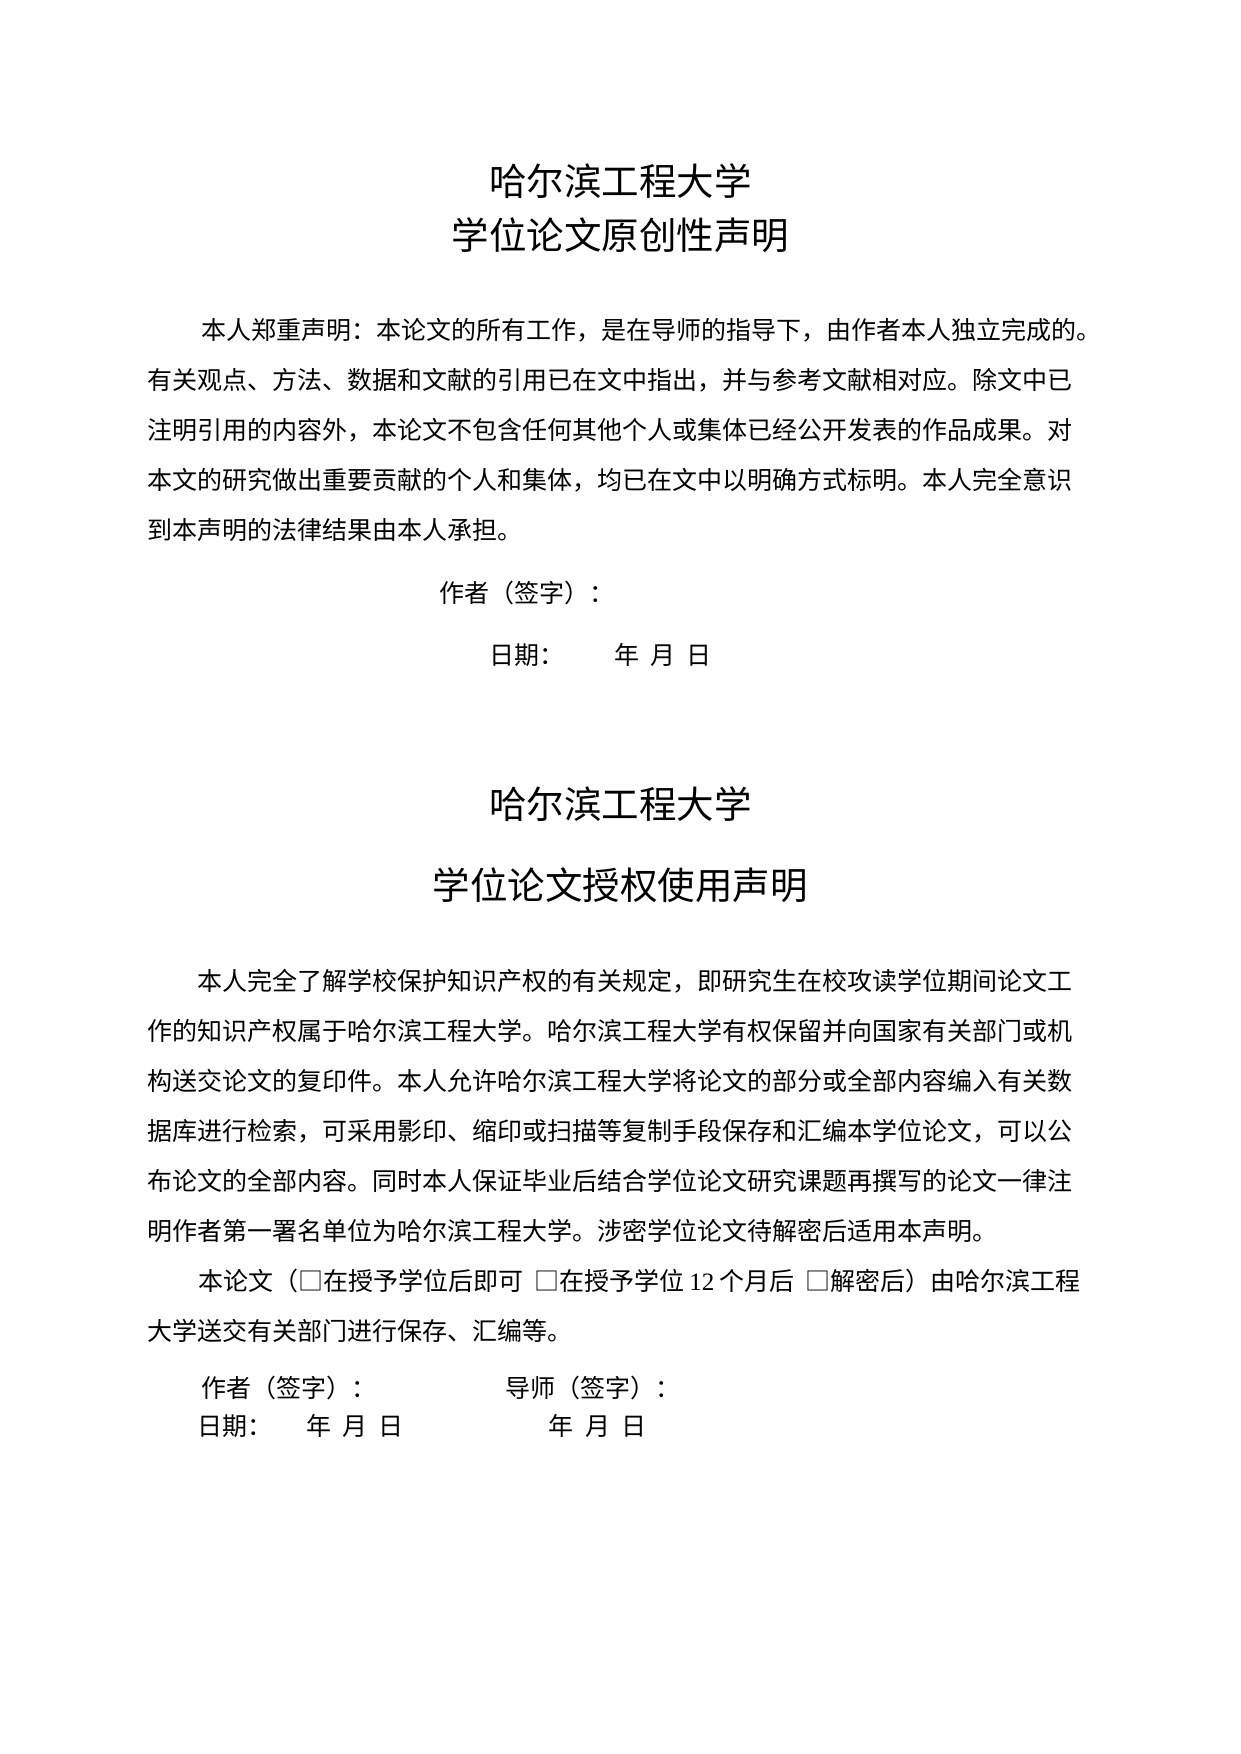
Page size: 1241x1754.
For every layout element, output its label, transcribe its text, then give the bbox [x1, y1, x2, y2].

text 学位论文授权使用声明 [148, 856, 1092, 910]
text 日期： 年 月 日 [148, 625, 1092, 675]
text 作者（签字）： 导师（签字）： [148, 1362, 1092, 1406]
text 本人郑重声明：本论文的所有工作，是在导师的指导下，由作者本人独立完成的。有关观点、方法、数据和文献的引用已在文中指出，并与参考文献相对应。除文中已注明引用的内容外，本论文不包含任何其他个人或集体已经公开发表的作品成果。对本文的研究做出重要贡献的个人和集体，均已在文中以明确方式标明。本人完全意识到本声明的法律结果由本人承担。 [148, 300, 1092, 550]
text 本人完全了解学校保护知识产权的有关规定，即研究生在校攻读学位期间论文工作的知识产权属于哈尔滨工程大学。哈尔滨工程大学有权保留并向国家有关部门或机构送交论文的复印件。本人允许哈尔滨工程大学将论文的部分或全部内容编入有关数据库进行检索，可采用影印、缩印或扫描等复制手段保存和汇编本学位论文，可以公布论文的全部内容。同时本人保证毕业后结合学位论文研究课题再撰写的论文一律注明作者第一署名单位为哈尔滨工程大学。涉密学位论文待解密后适用本声明。 [148, 950, 1092, 1250]
text 哈尔滨工程大学 [148, 152, 1092, 206]
text 学位论文原创性声明 [148, 206, 1092, 260]
text 日期： 年 月 日 年 月 日 [148, 1406, 1092, 1442]
text 哈尔滨工程大学 [148, 775, 1092, 829]
text 作者（签字）： [148, 562, 1092, 612]
text 本论文（□在授予学位后即可 □在授予学位12个月后 □解密后）由哈尔滨工程大学送交有关部门进行保存、汇编等。 [148, 1250, 1092, 1350]
